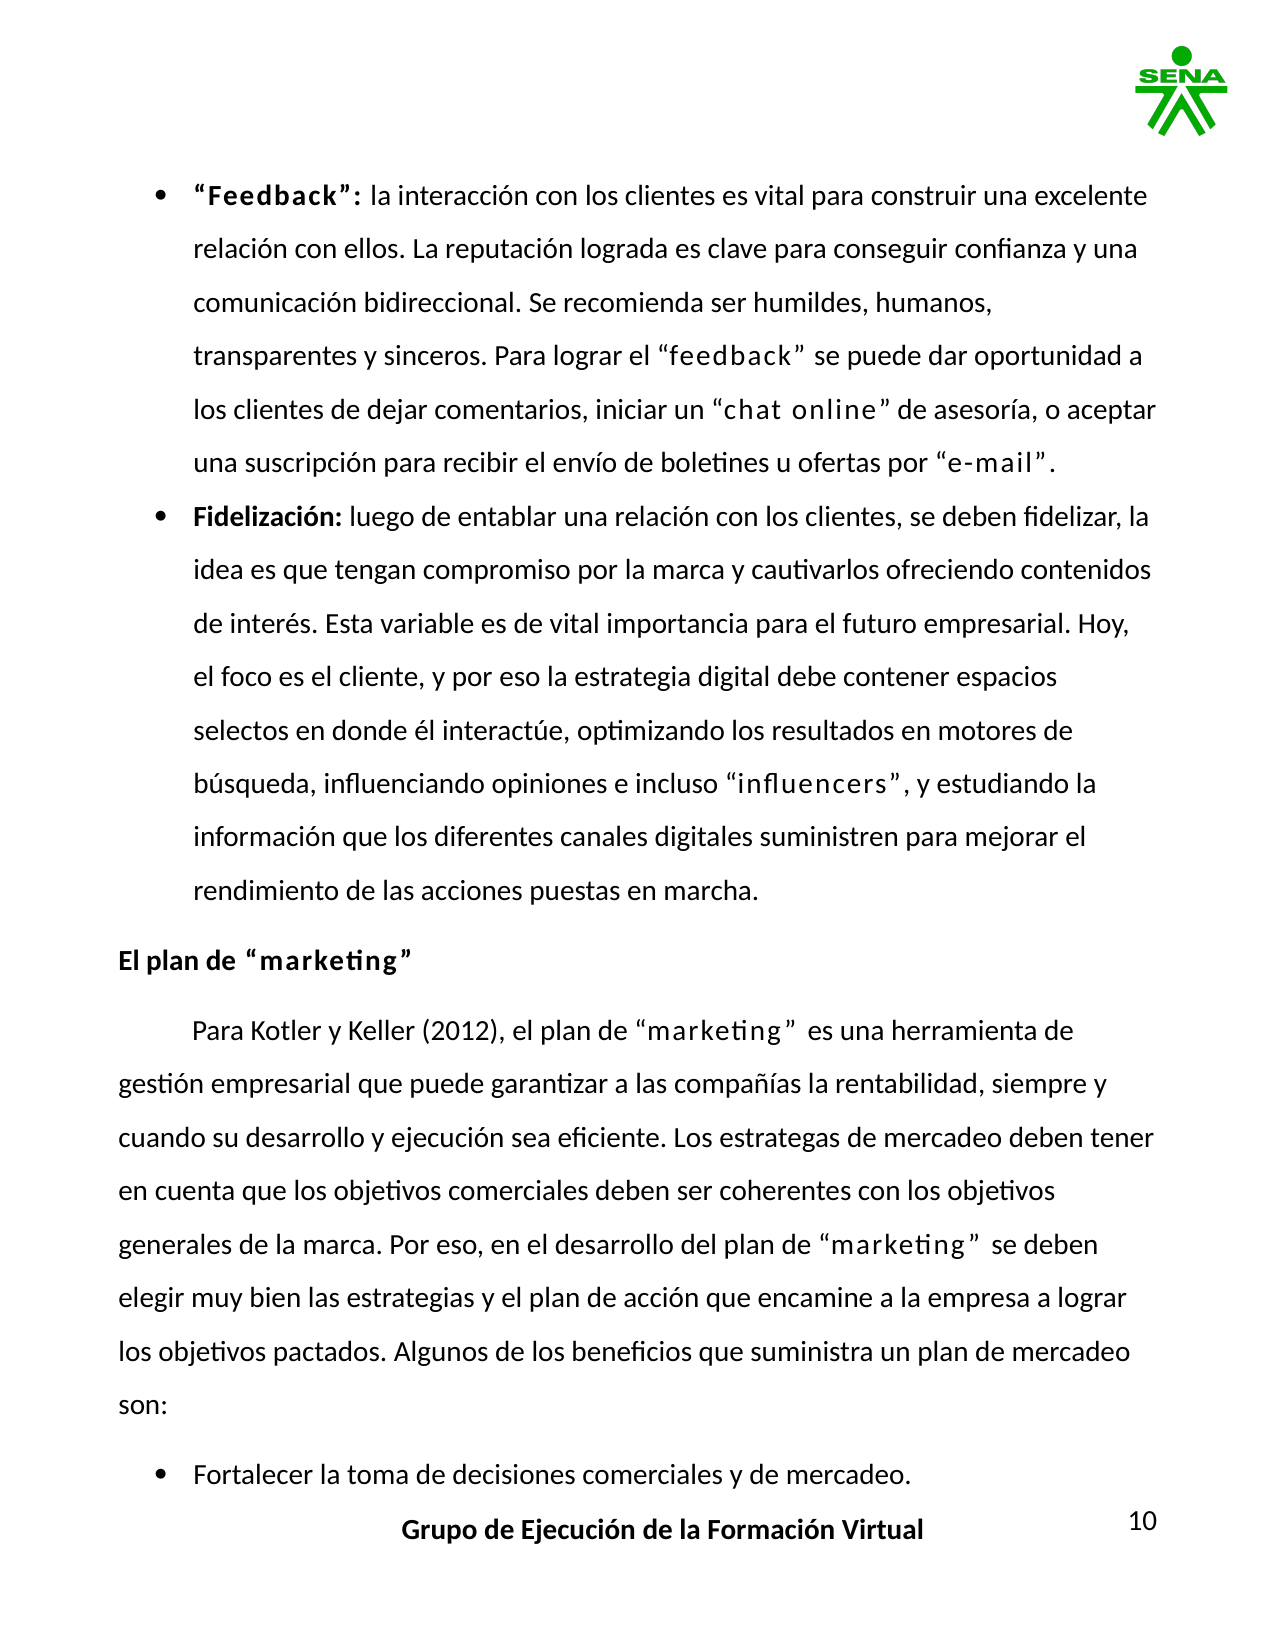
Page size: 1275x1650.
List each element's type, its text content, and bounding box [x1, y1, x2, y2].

list “Feedback”: la interacción con los clientes es vital para construir una excelente relación con ellos. La reputación lograda es clave para conseguir confianza y una comunicación bidireccional. Se recomienda ser humildes, humanos, transparentes y sinceros. Para lograr el “feedback” se puede dar oportunidad a los clientes de dejar comentarios, iniciar un “chat online” de asesoría, o aceptar una suscripción para recibir el envío de boletines u ofertas por “e-mail”. [156, 177, 1157, 480]
text Para Kotler y Keller (2012), el plan de “marketing” es una herramienta de gestión empresarial que puede garantizar a las compañías la rentabilidad, siempre y cuando su desarrollo y ejecución sea eficiente. Los estrategas de mercadeo deben tener en cuenta que los objetivos comerciales deben ser coherentes con los objetivos generales de la marca. Por eso, en el desarrollo del plan de “marketing” se deben elegir muy bien las estrategias y el plan de acción que encamine a la empresa a lograr los objetivos pactados. Algunos de los beneficios que suministra un plan de mercadeo son: [118, 1012, 1157, 1422]
list Fidelización: luego de entablar una relación con los clientes, se deben fidelizar, la idea es que tengan compromiso por la marca y cautivarlos ofreciendo contenidos de interés. Esta variable es de vital importancia para el futuro empresarial. Hoy, el foco es el cliente, y por eso la estrategia digital debe contener espacios selectos en donde él interactúe, optimizando los resultados en motores de búsqueda, influenciando opiniones e incluso “influencers”, y estudiando la información que los diferentes canales digitales suministren para mejorar el rendimiento de las acciones puestas en marcha. [156, 498, 1157, 907]
picture [1135, 46, 1228, 136]
text El plan de “marketing” [118, 942, 1157, 978]
list Fortalecer la toma de decisiones comerciales y de mercadeo. [156, 1456, 1157, 1492]
